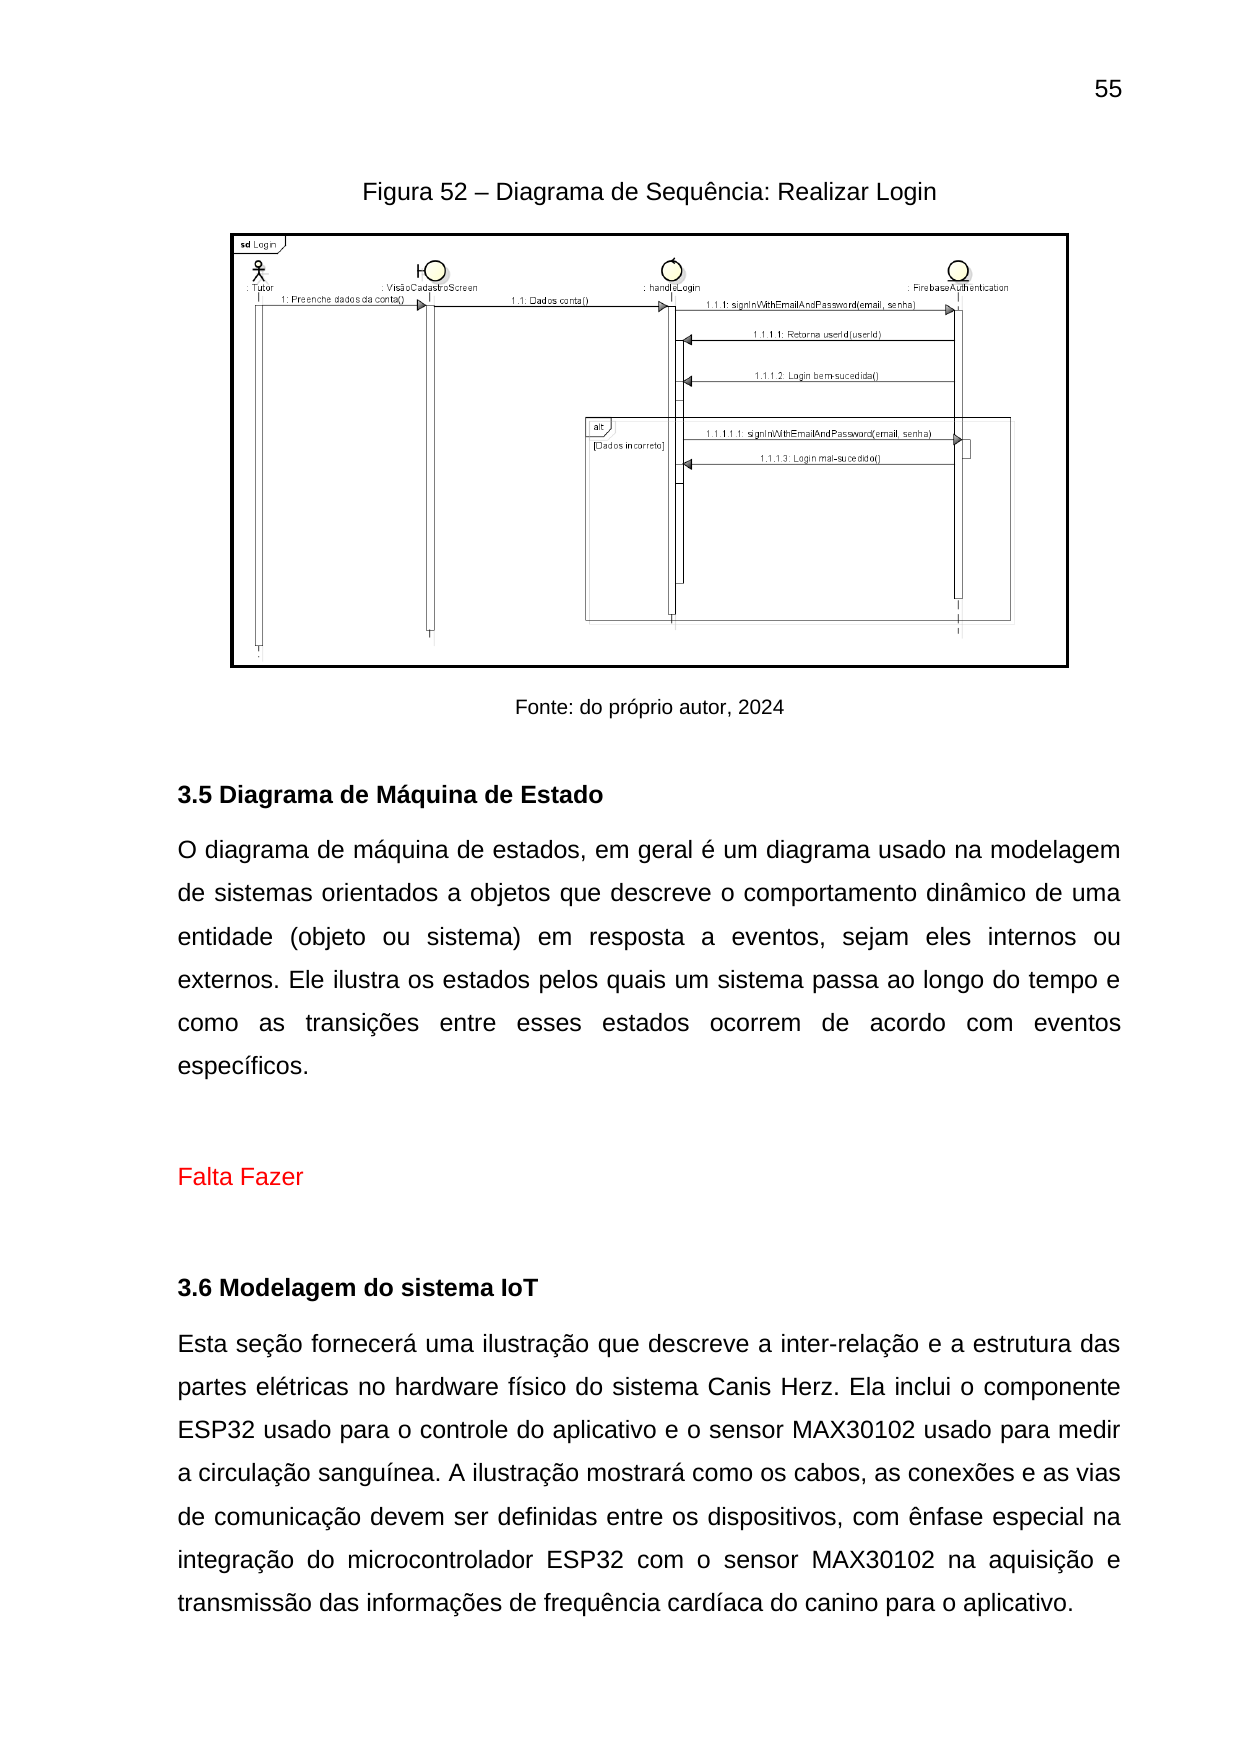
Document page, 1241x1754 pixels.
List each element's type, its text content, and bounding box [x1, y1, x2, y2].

picture [234, 236, 1066, 665]
text 3.5 Diagrama de Máquina de Estado [177, 779, 1122, 808]
text Figura 52 – Diagrama de Sequência: Realizar Login [177, 177, 1122, 206]
text O diagrama de máquina de estados, em geral é um diagrama usado na modelagem de sistemas orientados a objetos que descreve o comportamento dinâmico de uma entidade (objeto ou sistema) em resposta a eventos, sejam eles internos ou externos. Ele ilustra os estados pelos quais um sistema passa ao longo do tempo e como as transições entre esses estados ocorrem de acordo com eventos específicos. [177, 835, 1122, 1079]
text Fonte: do próprio autor, 2024 [177, 695, 1122, 719]
text Falta Fazer [177, 1162, 1122, 1191]
text Esta seção fornecerá uma ilustração que descreve a inter-relação e a estrutura das partes elétricas no hardware físico do sistema Canis Herz. Ela inclui o componente ESP32 usado para o controle do aplicativo e o sensor MAX30102 usado para medir a circulação sanguínea. A ilustração mostrará como os cabos, as conexões e as vias de comunicação devem ser definidas entre os dispositivos, com ênfase especial na integração do microcontrolador ESP32 com o sensor MAX30102 na aquisição e transmissão das informações de frequência cardíaca do canino para o aplicativo. [177, 1329, 1122, 1616]
text 3.6 Modelagem do sistema IoT [177, 1273, 1122, 1302]
